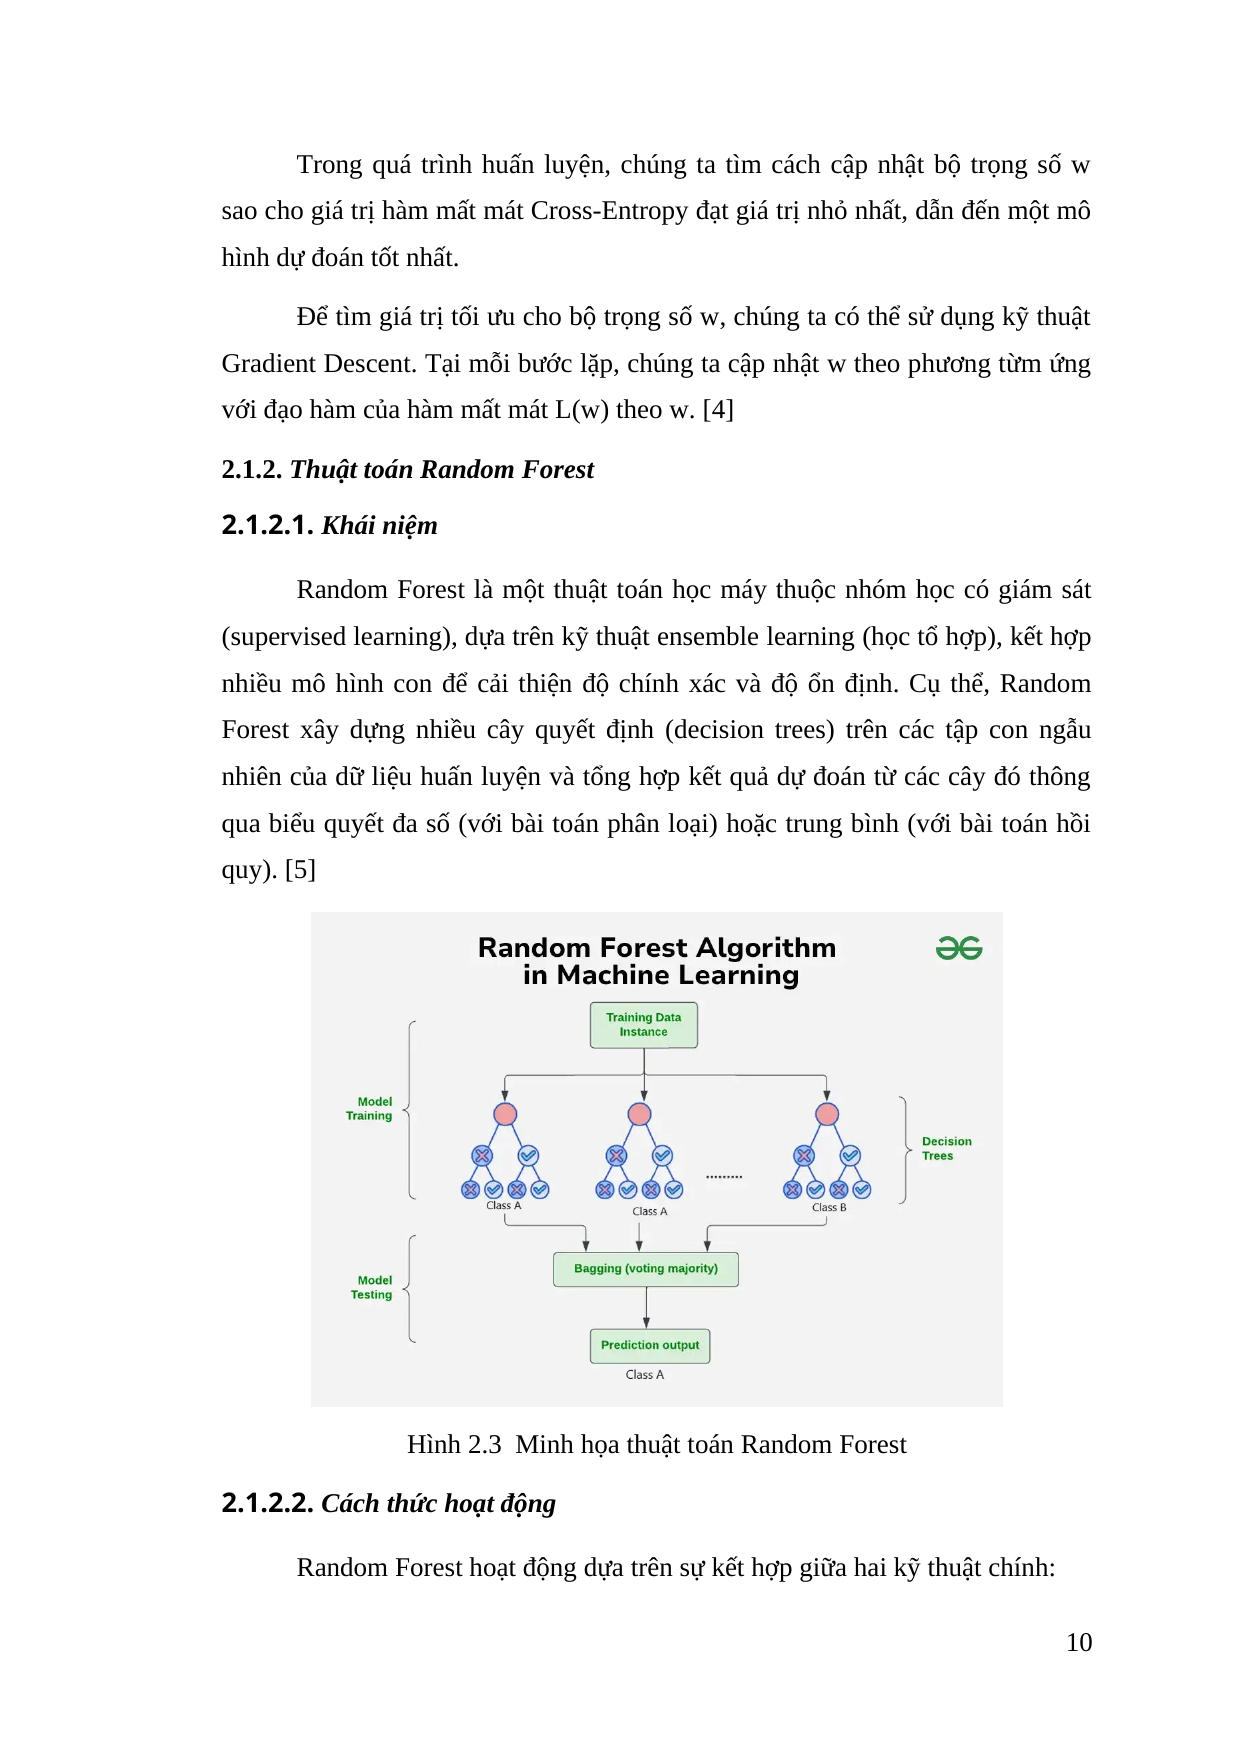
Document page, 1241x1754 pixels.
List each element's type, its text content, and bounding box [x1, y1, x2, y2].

subtitle Khái niệm [221, 506, 1092, 542]
text Để tìm giá trị tối ưu cho bộ trọng số w, chúng ta có thể sử dụng kỹ thuật Gradient Descent. Tại mỗi bước lặp, chúng ta cập nhật w theo phương từm ứng với đạo hàm của hàm mất mát L(w) theo w. [221, 300, 1092, 425]
text Random Forest hoạt động dựa trên sự kết hợp giữa hai kỹ thuật chính: [221, 1551, 1092, 1582]
text Random Forest là một thuật toán học máy thuộc nhóm học có giám sát (supervised learning), dựa trên kỹ thuật ensemble learning (học tổ hợp), kết hợp nhiều mô hình con để cải thiện độ chính xác và độ ổn định. Cụ thể, Random Forest xây dựng nhiều cây quyết định (decision trees) trên các tập con ngẫu nhiên của dữ liệu huấn luyện và tổng hợp kết quả dự đoán từ các cây đó thông qua biểu quyết đa số (với bài toán phân loại) hoặc trung bình (với bài toán hồi quy). [221, 573, 1092, 884]
subtitle Cách thức hoạt động [221, 1483, 1092, 1520]
picture [311, 912, 1003, 1407]
text Trong quá trình huấn luyện, chúng ta tìm cách cập nhật bộ trọng số w sao cho giá trị hàm mất mát Cross-Entropy đạt giá trị nhỏ nhất, dẫn đến một mô hình dự đoán tốt nhất. [221, 148, 1092, 272]
subtitle Thuật toán Random Forest [221, 453, 1092, 484]
